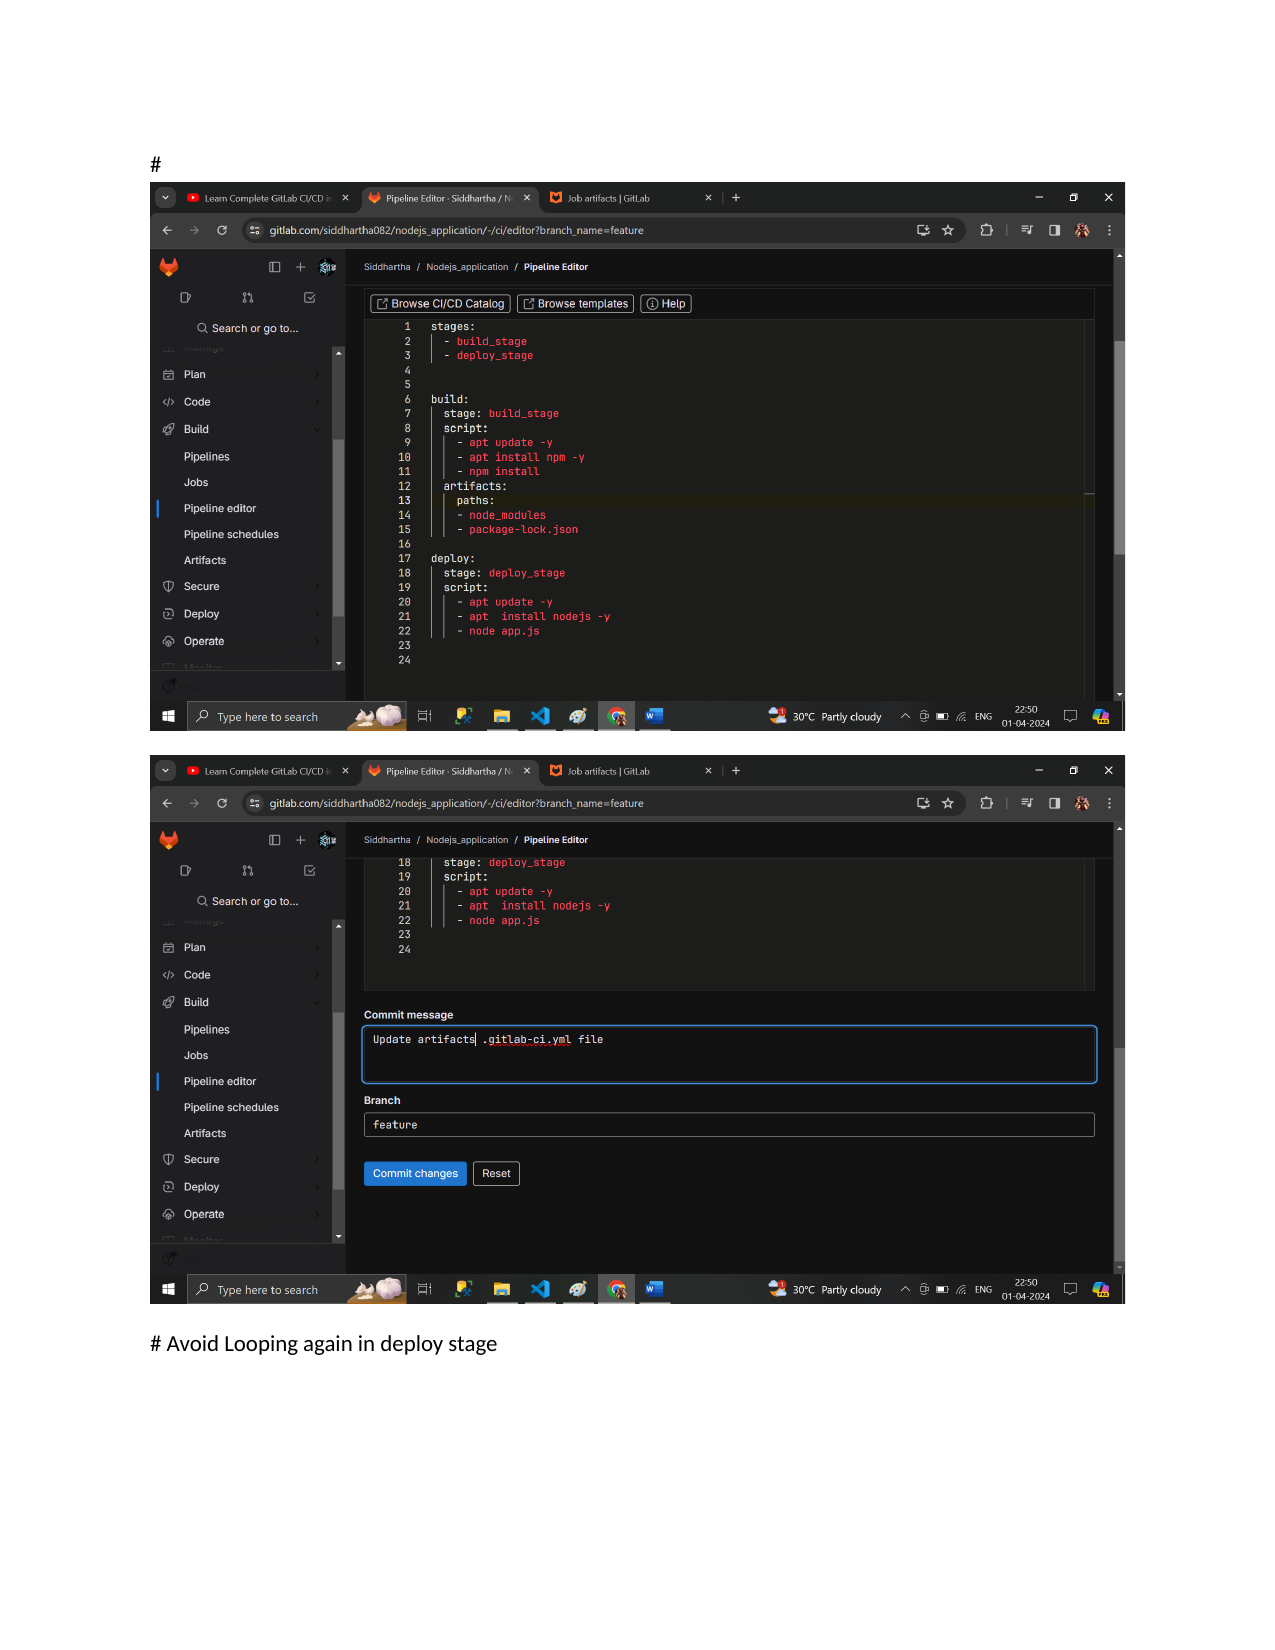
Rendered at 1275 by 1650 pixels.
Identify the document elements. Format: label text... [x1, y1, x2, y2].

picture [150, 182, 1125, 731]
text # [150, 150, 1125, 182]
picture [150, 755, 1125, 1304]
text # Avoid Looping again in deploy stage [150, 1329, 1125, 1357]
